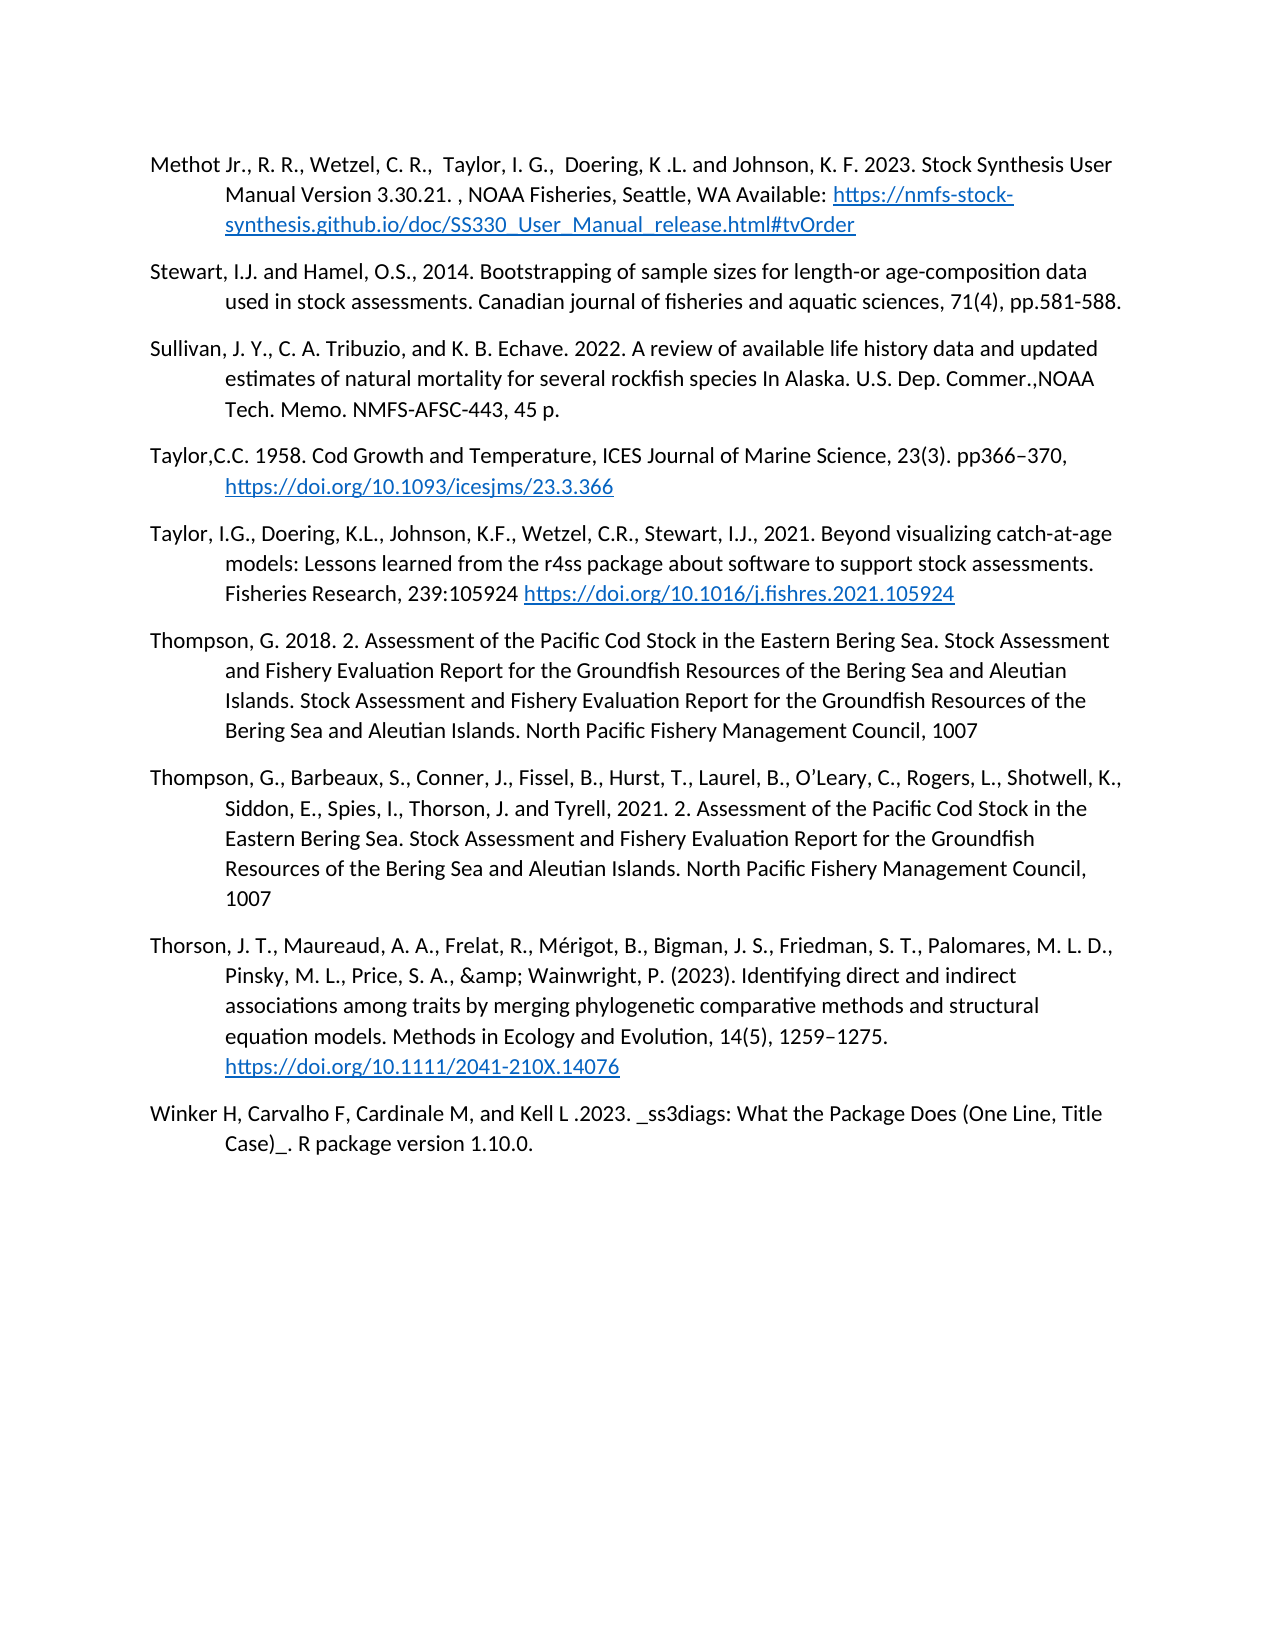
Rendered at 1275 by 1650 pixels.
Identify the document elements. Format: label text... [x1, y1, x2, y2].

text Sullivan, J. Y., C. A. Tribuzio, and K. B. Echave. 2022. A review of available life history data and updated estimates of natural mortality for several rockfish species In Alaska. U.S. Dep. Commer.,NOAA Tech. Memo. NMFS-AFSC-443, 45 p. [150, 334, 1125, 423]
text Methot Jr., R. R., Wetzel, C. R., Taylor, I. G., Doering, K .L. and Johnson, K. F. 2023. Stock Synthesis User Manual Version 3.30.21. , NOAA Fisheries, Seattle, WA Available: https://nmfs-stock-synthesis.github.io/doc/SS330_User_Manual_release.html#tvOrder [150, 150, 1125, 238]
text Stewart, I.J. and Hamel, O.S., 2014. Bootstrapping of sample sizes for length-or age-composition data used in stock assessments. Canadian journal of fisheries and aquatic sciences, 71(4), pp.581-588. [150, 257, 1125, 316]
text Thorson, J. T., Maureaud, A. A., Frelat, R., Mérigot, B., Bigman, J. S., Friedman, S. T., Palomares, M. L. D., Pinsky, M. L., Price, S. A., &amp; Wainwright, P. (2023). Identifying direct and indirect associations among traits by merging phylogenetic comparative methods and structural equation models. Methods in Ecology and Evolution, 14(5), 1259–1275. https://doi.org/10.1111/2041-210X.14076 [150, 931, 1125, 1080]
text Taylor, I.G., Doering, K.L., Johnson, K.F., Wetzel, C.R., Stewart, I.J., 2021. Beyond visualizing catch-at-age models: Lessons learned from the r4ss package about software to support stock assessments. Fisheries Research, 239:105924 https://doi.org/10.1016/j.fishres.2021.105924 [150, 519, 1125, 607]
text Taylor,C.C. 1958. Cod Growth and Temperature, ICES Journal of Marine Science, 23(3). pp366–370, https://doi.org/10.1093/icesjms/23.3.366 [150, 442, 1125, 500]
text Thompson, G., Barbeaux, S., Conner, J., Fissel, B., Hurst, T., Laurel, B., O’Leary, C., Rogers, L., Shotwell, K., Siddon, E., Spies, I., Thorson, J. and Tyrell, 2021. 2. Assessment of the Pacific Cod Stock in the Eastern Bering Sea. Stock Assessment and Fishery Evaluation Report for the Groundfish Resources of the Bering Sea and Aleutian Islands. North Pacific Fishery Management Council, 1007 [150, 763, 1125, 912]
text Winker H, Carvalho F, Cardinale M, and Kell L .2023. _ss3diags: What the Package Does (One Line, Title Case)_. R package version 1.10.0. [150, 1099, 1125, 1157]
text Thompson, G. 2018. 2. Assessment of the Pacific Cod Stock in the Eastern Bering Sea. Stock Assessment and Fishery Evaluation Report for the Groundfish Resources of the Bering Sea and Aleutian Islands. Stock Assessment and Fishery Evaluation Report for the Groundfish Resources of the Bering Sea and Aleutian Islands. North Pacific Fishery Management Council, 1007 [150, 626, 1125, 745]
